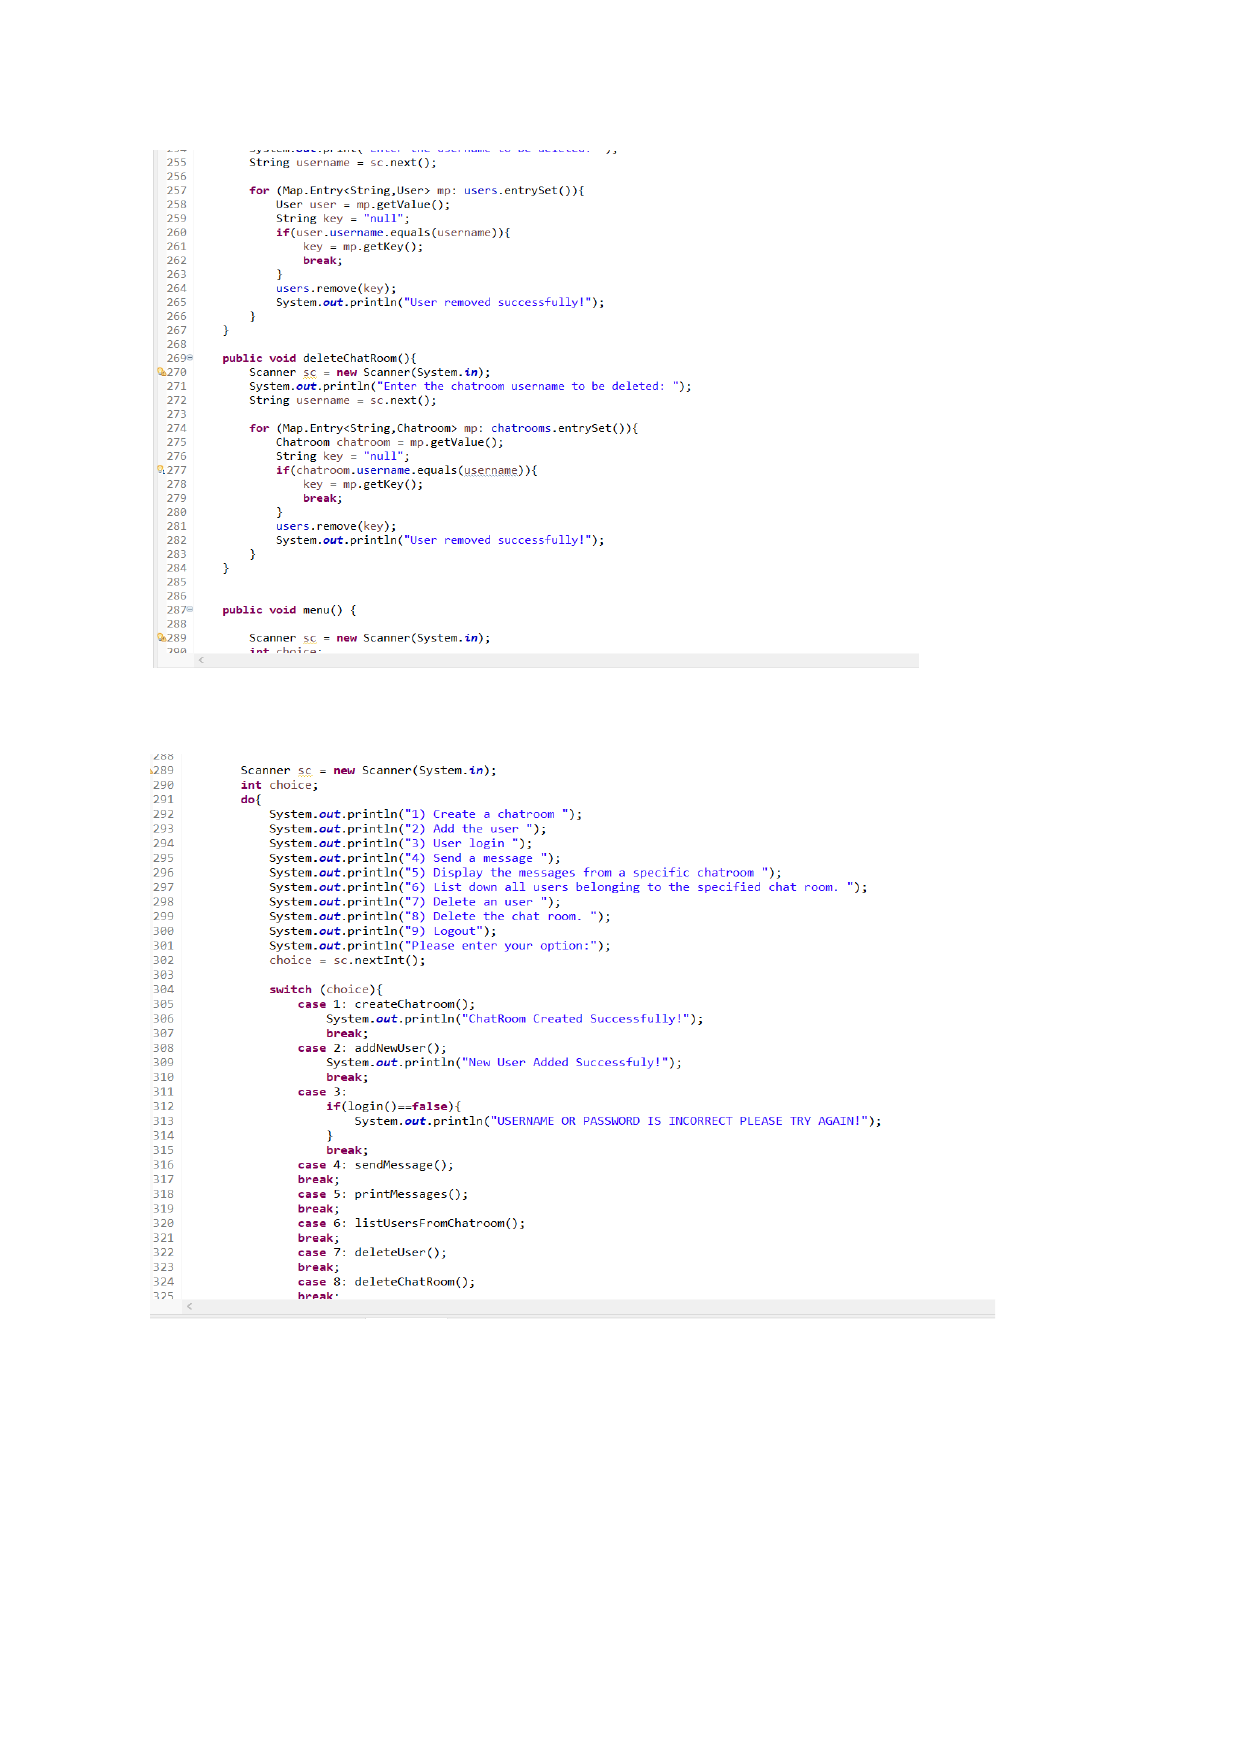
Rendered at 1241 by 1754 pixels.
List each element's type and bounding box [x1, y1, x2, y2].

picture [150, 150, 919, 668]
picture [150, 754, 996, 1319]
